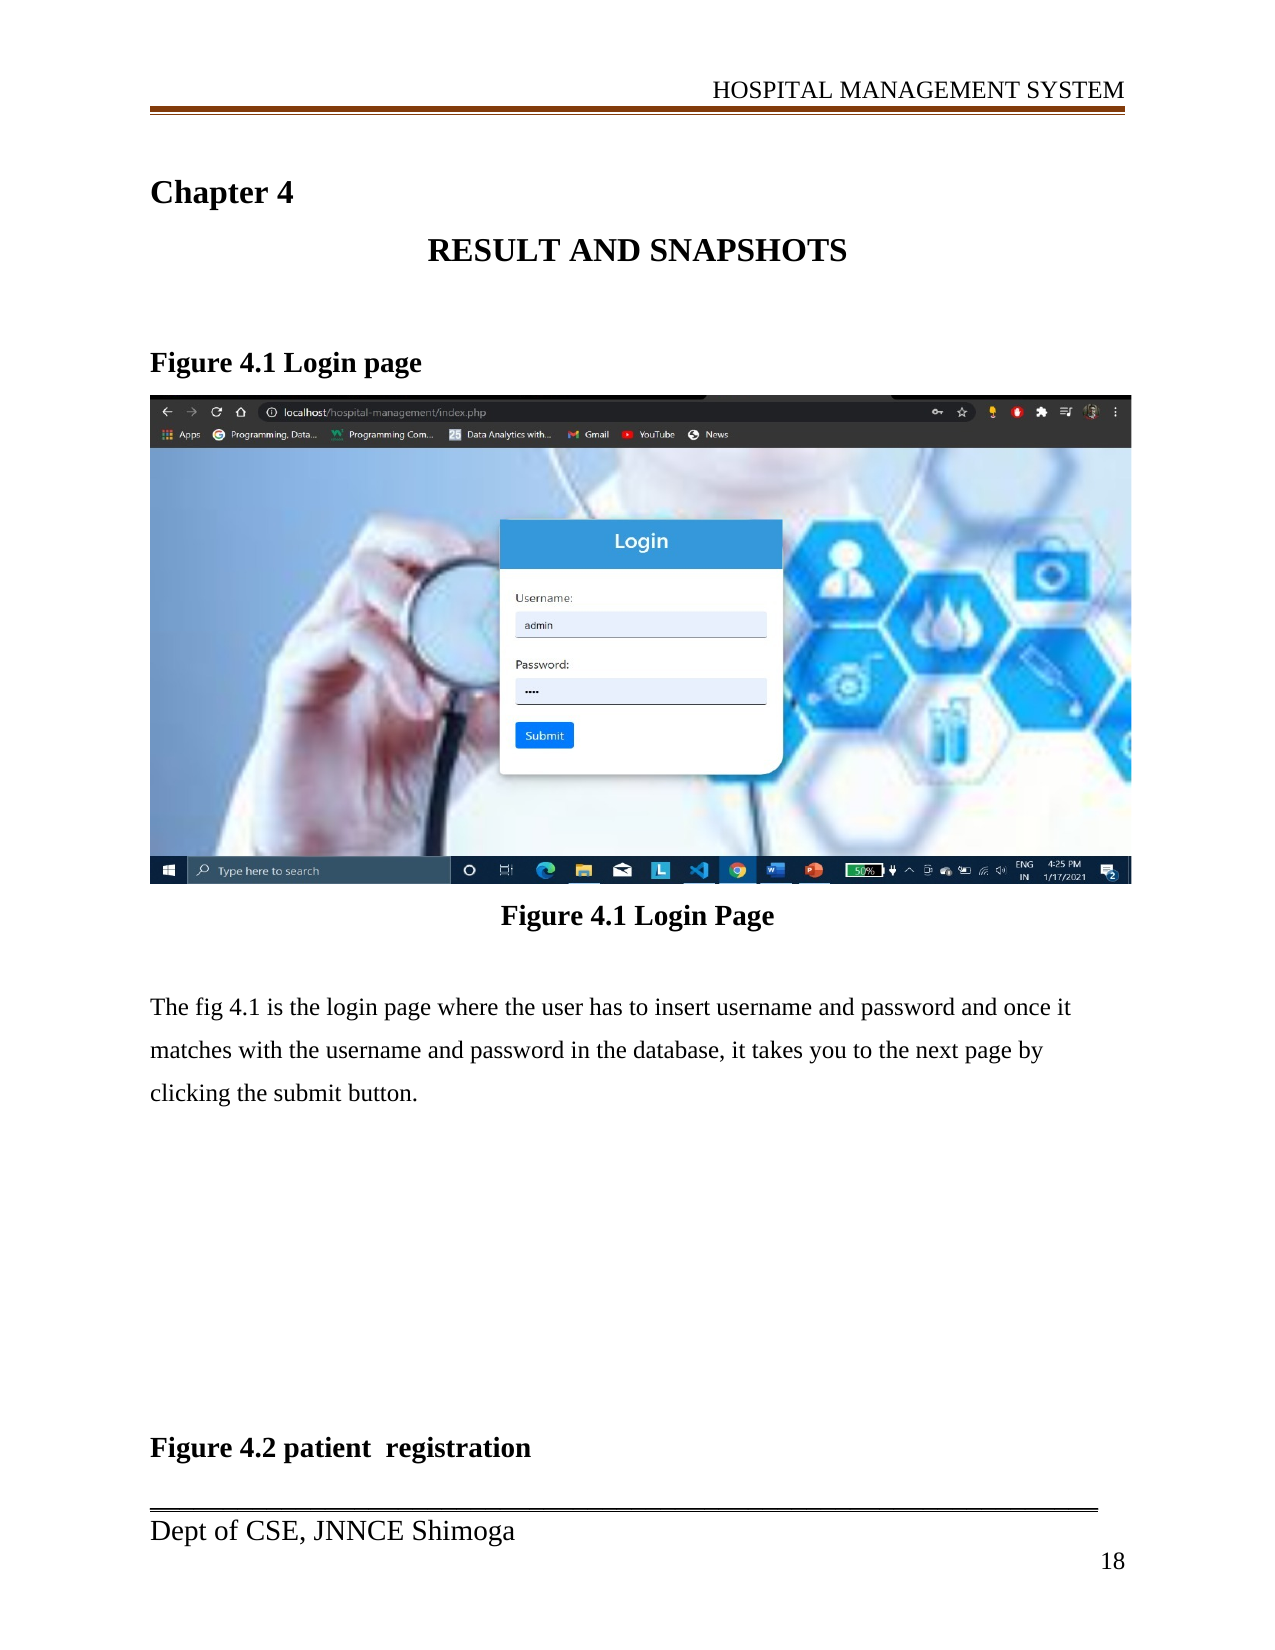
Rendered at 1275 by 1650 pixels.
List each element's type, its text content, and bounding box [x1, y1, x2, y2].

text The fig 4.1 is the login page where the user has to insert username and password and once it matches with the username and password in the database, it takes you to the next page by clicking the submit button. [150, 992, 1125, 1107]
text Figure 4.1 Login page [150, 345, 1125, 379]
text Figure 4.1 Login Page [150, 898, 1125, 932]
picture [150, 395, 1132, 884]
text RESULT AND SNAPSHOTS [150, 230, 1125, 268]
text Chapter 4 [150, 173, 1125, 211]
text Figure 4.2 patient registration [150, 1430, 1125, 1463]
